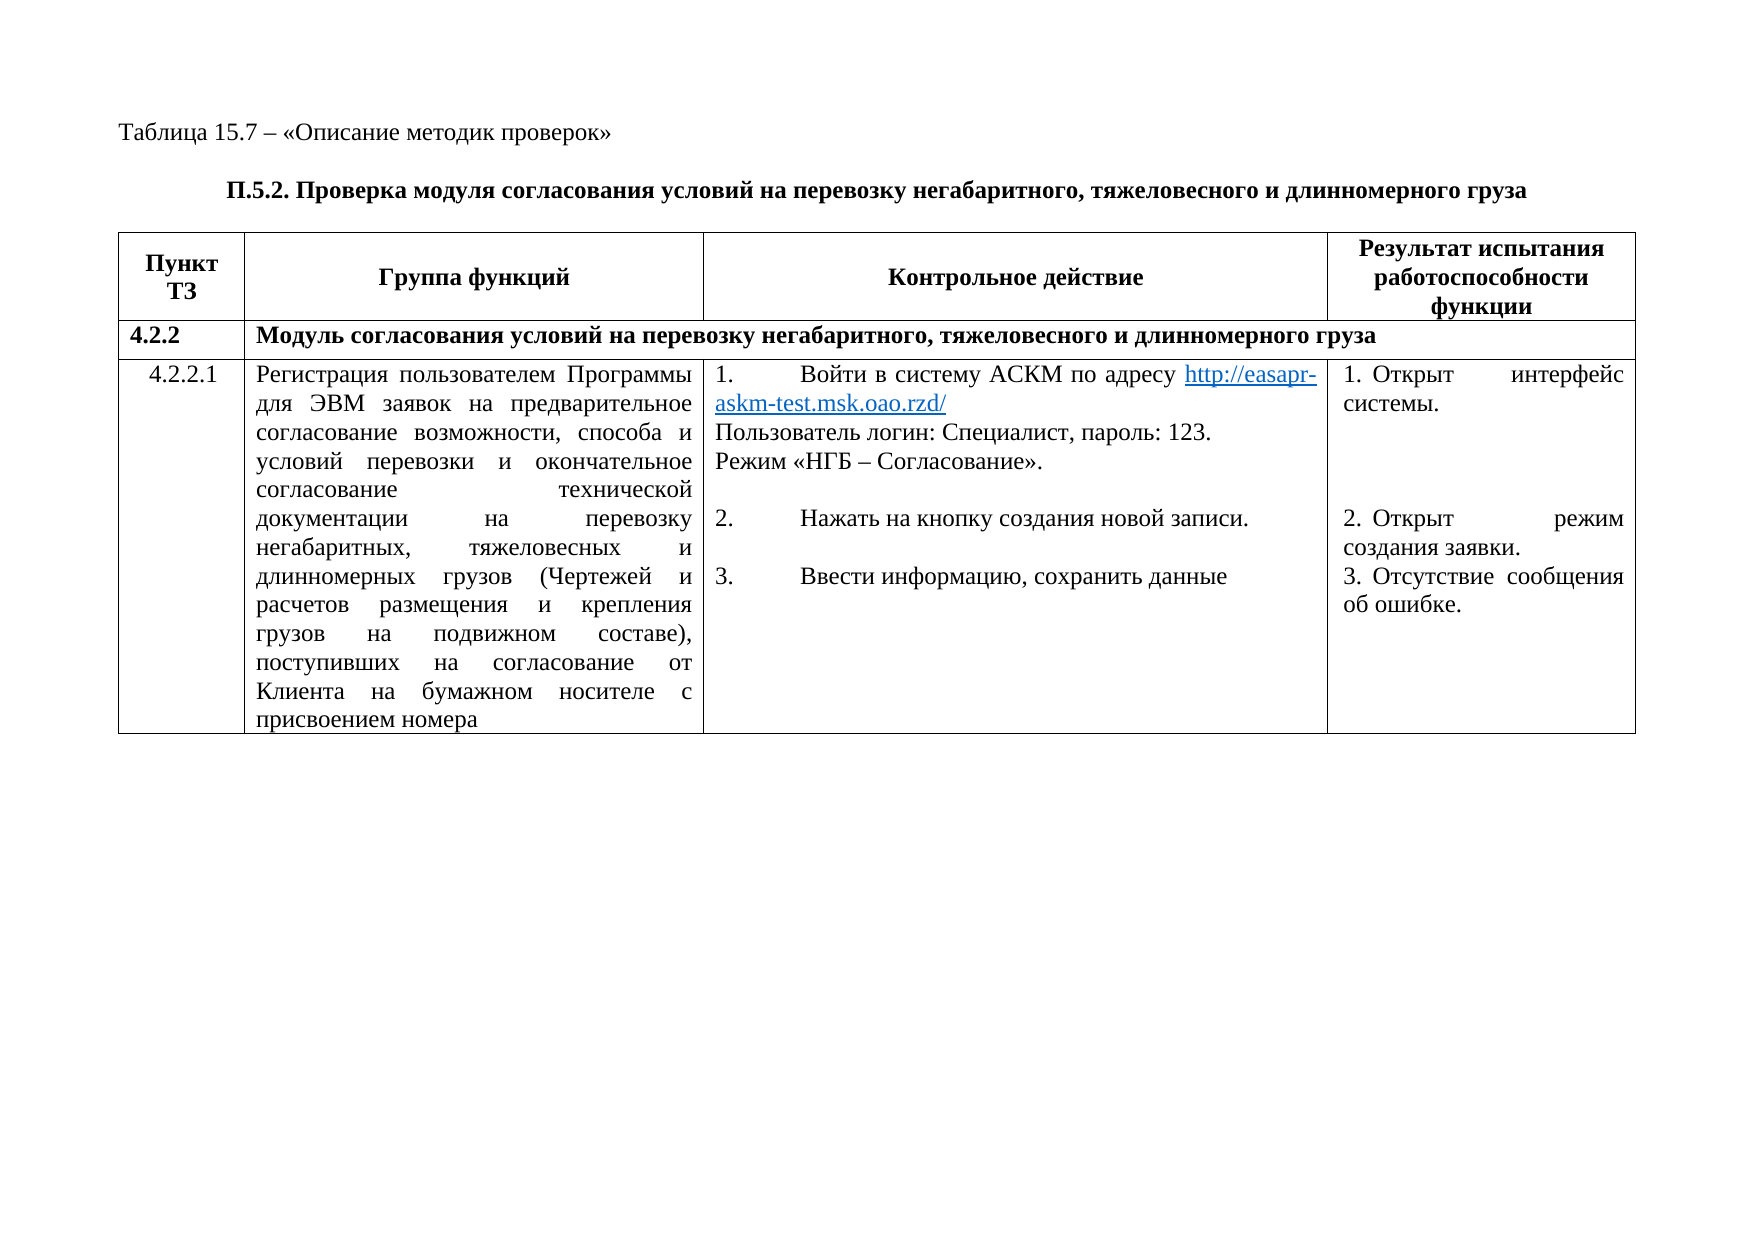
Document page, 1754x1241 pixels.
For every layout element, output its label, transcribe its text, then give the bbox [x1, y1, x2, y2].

table_header Контрольное действие [704, 233, 1327, 319]
text Таблица 15.7 – «Описание методик проверок» [118, 117, 1636, 146]
table_cell 4.2.2.1 [119, 360, 244, 733]
table_cell Модуль согласования условий на перевозку негабаритного, тяжеловесного и длинномерного груза [245, 321, 1635, 358]
table_header Результат испытания работоспособности функции [1328, 233, 1635, 319]
table_header Пункт ТЗ [119, 233, 244, 319]
table_cell Открыт интерфейс системы. Открыт режим создания заявки. Отсутствие сообщения об ошибке. [1328, 360, 1635, 733]
table_cell Регистрация пользователем Программы для ЭВМ заявок на предварительное согласование возможности, способа и условий перевозки и окончательное согласование технической документации на перевозку негабаритных, тяжеловесных и длинномерных грузов (Чертежей и расчетов размещения и крепления грузов на подвижном составе), поступивших на согласование от Клиента на бумажном носителе с присвоением номера [245, 360, 703, 733]
table_cell Войти в систему АСКМ по адресу http://easapr-askm-test.msk.oao.rzd/ Пользователь логин: Специалист, пароль: 123. Режим «НГБ – Согласование». Нажать на кнопку создания новой записи. Ввести информацию, сохранить данные [704, 360, 1327, 733]
table_header Группа функций [245, 233, 703, 319]
text П.5.2. Проверка модуля согласования условий на перевозку негабаритного, тяжеловесного и длинномерного груза [118, 175, 1636, 203]
table_cell 4.2.2 [119, 321, 244, 358]
